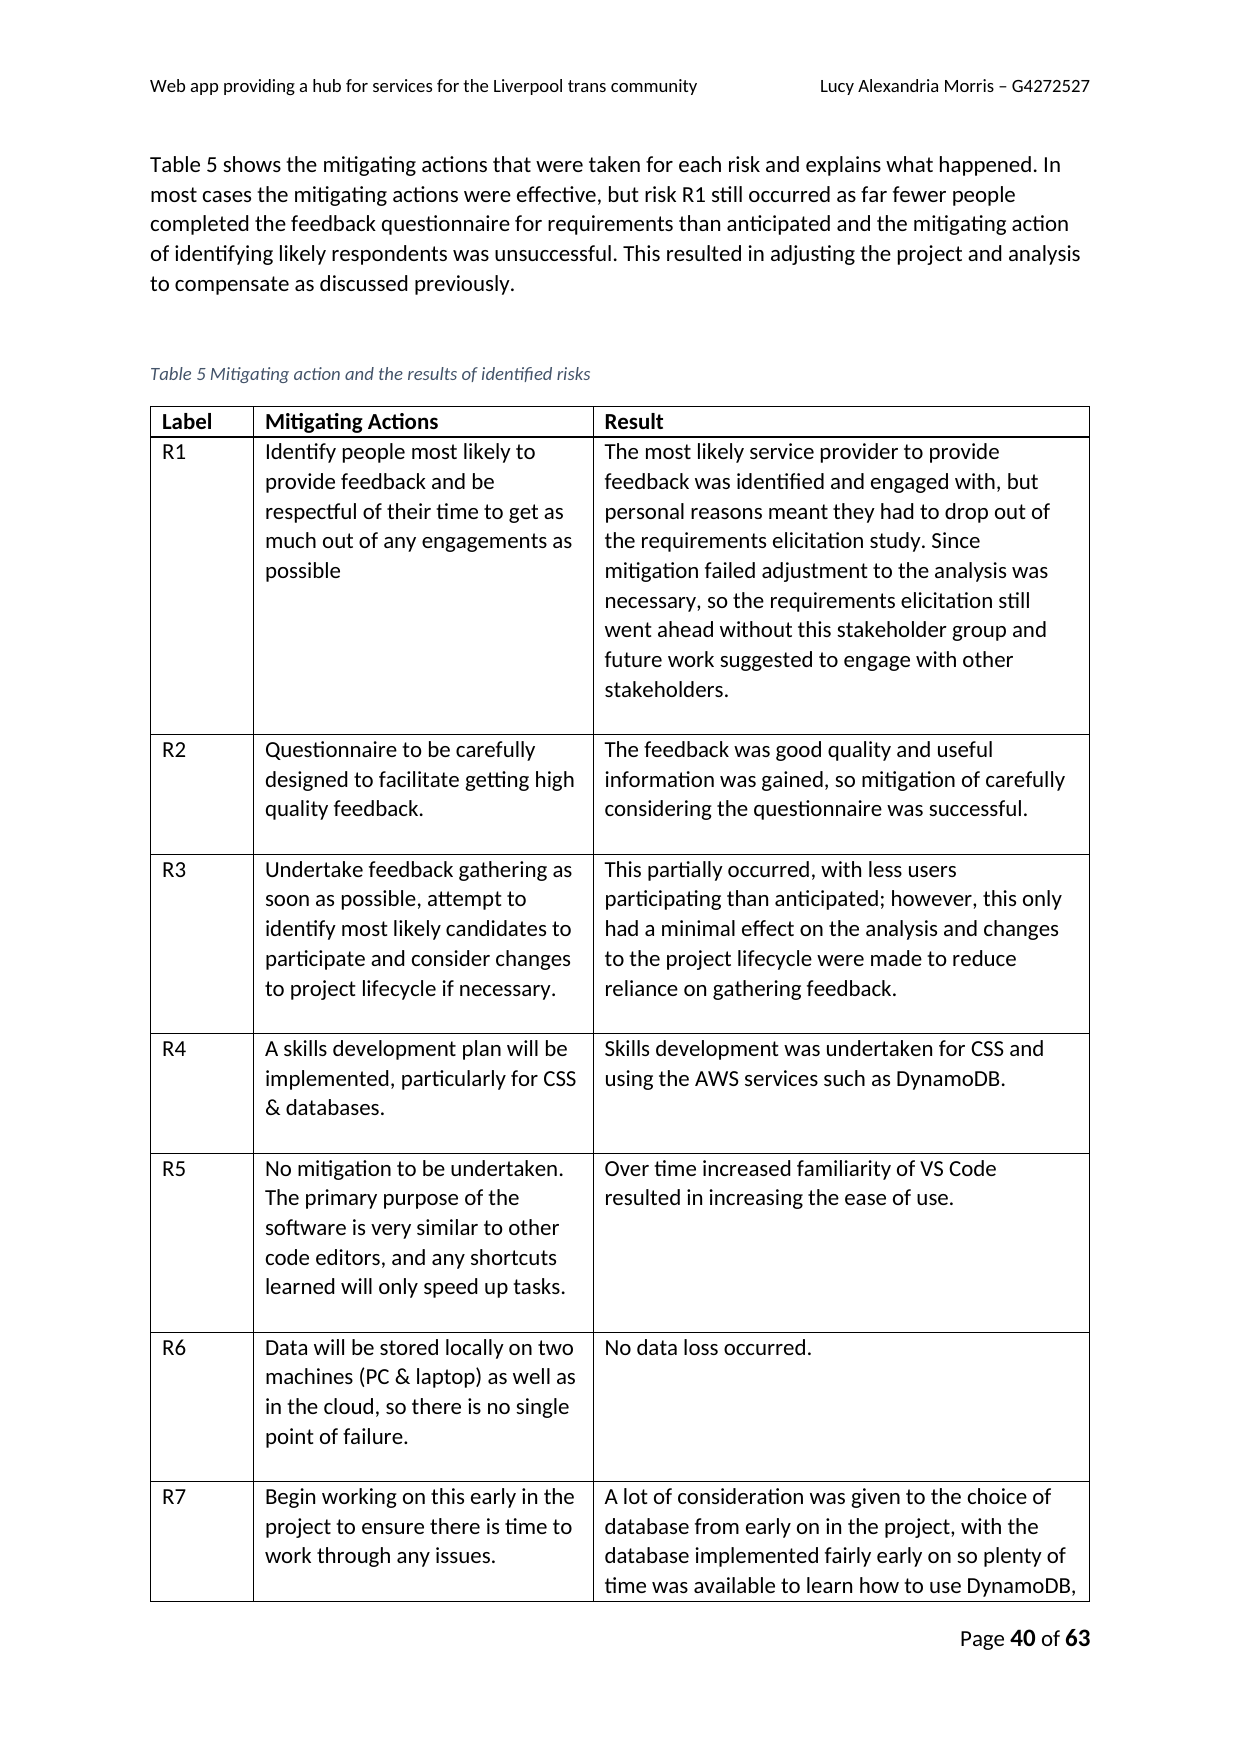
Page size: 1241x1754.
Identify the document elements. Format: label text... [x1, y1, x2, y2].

table_cell The most likely service provider to provide feedback was identified and engaged with, but personal reasons meant they had to drop out of the requirements elicitation study. Since mitigation failed adjustment to the analysis was necessary, so the requirements elicitation still went ahead without this stakeholder group and future work suggested to engage with other stakeholders. [594, 438, 1089, 734]
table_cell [594, 1482, 1089, 1601]
table_cell Undertake feedback gathering as soon as possible, attempt to identify most likely candidates to participate and consider changes to project lifecycle if necessary. [254, 855, 593, 1033]
table_cell R6 [151, 1333, 253, 1481]
table_cell The feedback was good quality and useful information was gained, so mitigation of carefully considering the questionnaire was successful. [594, 735, 1089, 854]
table_cell Skills development was undertaken for CSS and using the AWS services such as DynamoDB. [594, 1034, 1089, 1153]
table_cell No data loss occurred. [594, 1333, 1089, 1481]
table_cell R5 [151, 1154, 253, 1332]
table_cell A skills development plan will be implemented, particularly for CSS & databases. [254, 1034, 593, 1153]
table_cell Identify people most likely to provide feedback and be respectful of their time to get as much out of any engagements as possible [254, 438, 593, 734]
table_header Mitigating Actions [254, 407, 593, 436]
table_cell Over time increased familiarity of VS Code resulted in increasing the ease of use. [594, 1154, 1089, 1332]
table_cell R4 [151, 1034, 253, 1153]
table_header Result [594, 407, 1089, 436]
table_cell No mitigation to be undertaken. The primary purpose of the software is very similar to other code editors, and any shortcuts learned will only speed up tasks. [254, 1154, 593, 1332]
text Table 5 shows the mitigating actions that were taken for each risk and explains what happened. In most cases the mitigating actions were effective, but risk R1 still occurred as far fewer people completed the feedback questionnaire for requirements than anticipated and the mitigating action of identifying likely respondents was unsuccessful. This resulted in adjusting the project and analysis to compensate as discussed previously. [150, 150, 1090, 297]
table_cell This partially occurred, with less users participating than anticipated; however, this only had a minimal effect on the analysis and changes to the project lifecycle were made to reduce reliance on gathering feedback. [594, 855, 1089, 1033]
table_cell Data will be stored locally on two machines (PC & laptop) as well as in the cloud, so there is no single point of failure. [254, 1333, 593, 1481]
table_header Label [151, 407, 253, 436]
table_cell Questionnaire to be carefully designed to facilitate getting high quality feedback. [254, 735, 593, 854]
table_cell R1 [151, 438, 253, 734]
table_cell R3 [151, 855, 253, 1033]
table_cell R7 [151, 1482, 253, 1601]
table_cell R2 [151, 735, 253, 854]
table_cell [254, 1482, 593, 1601]
